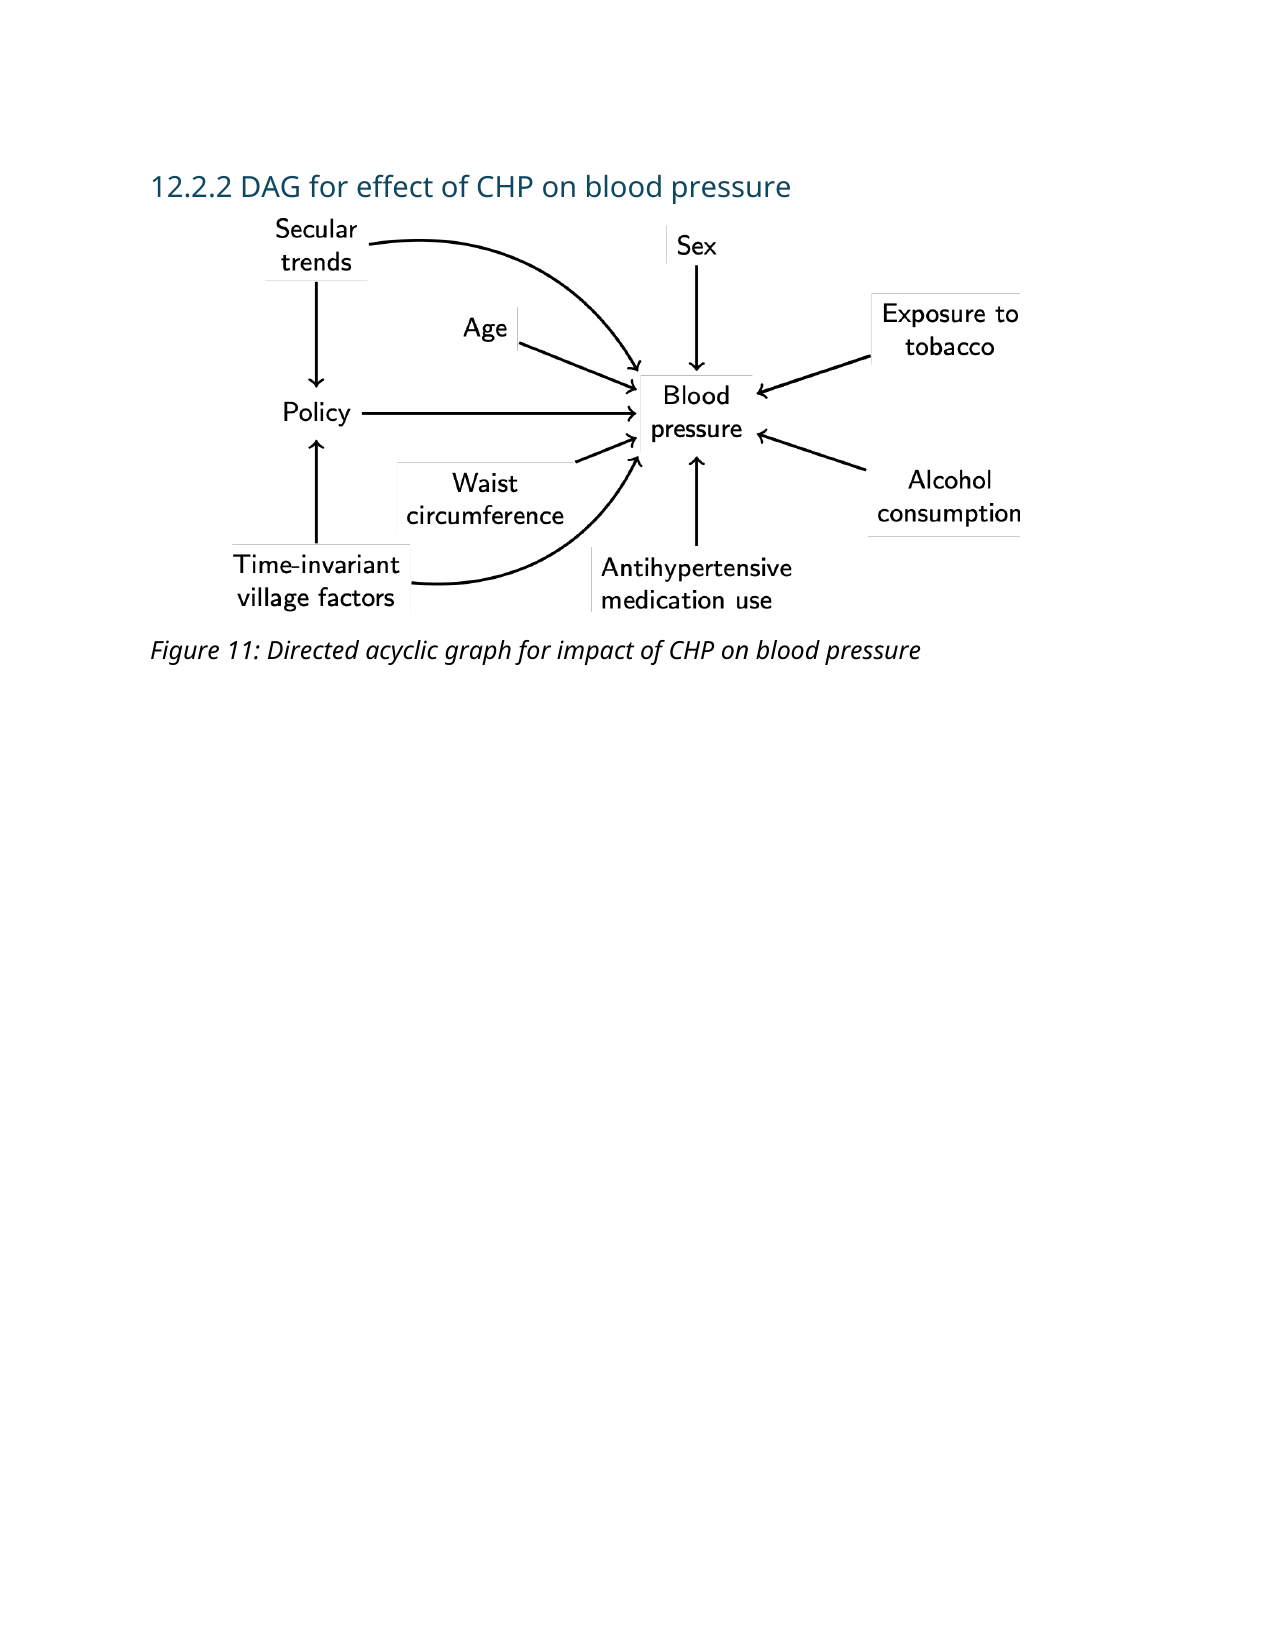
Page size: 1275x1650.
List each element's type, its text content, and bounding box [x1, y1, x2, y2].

picture [232, 218, 1020, 612]
subtitle 12.2.2 DAG for effect of CHP on blood pressure [150, 167, 1125, 206]
table_header Figure 11: Directed acyclic graph for impact of CHP on blood pressure [139, 215, 1114, 679]
